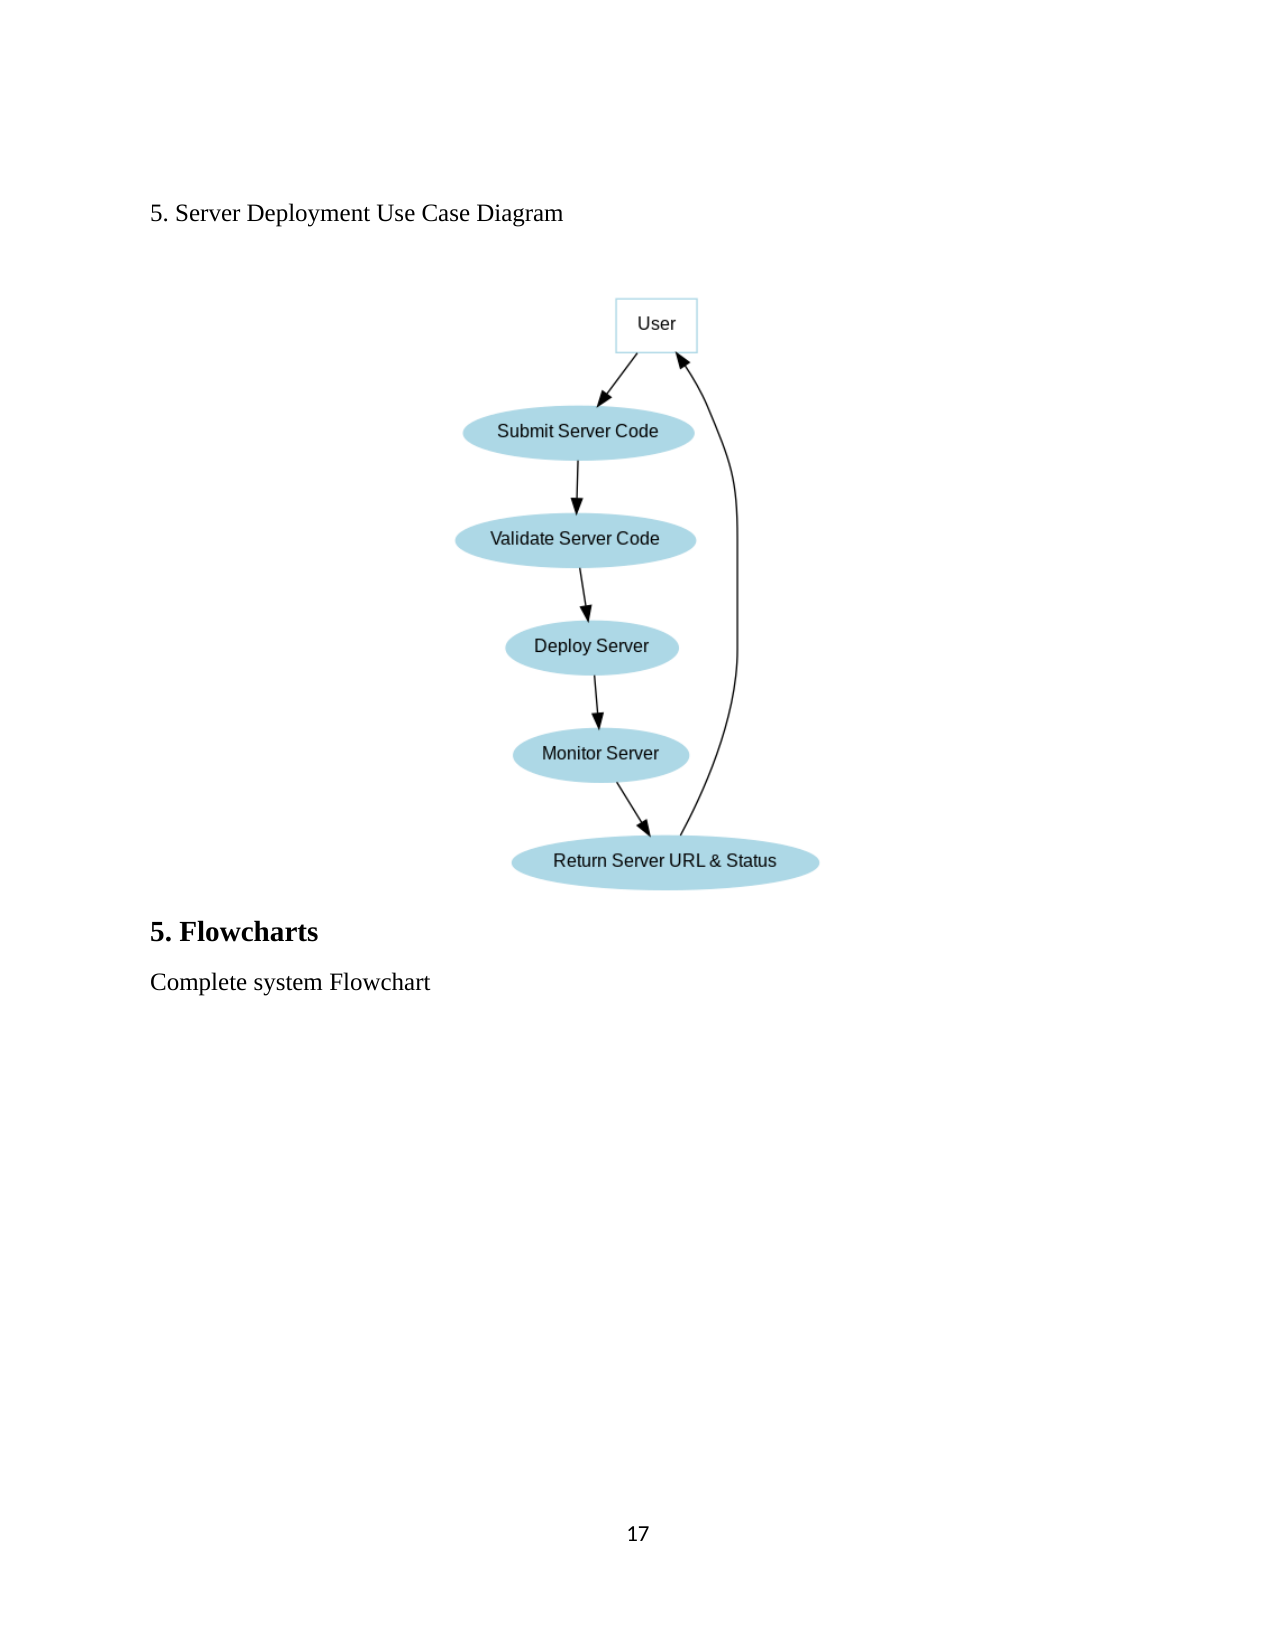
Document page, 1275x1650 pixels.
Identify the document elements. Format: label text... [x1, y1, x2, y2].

text 5. Flowcharts [150, 914, 1125, 948]
text 5. Server Deployment Use Case Diagram [150, 198, 1125, 226]
text Complete system Flowchart [150, 967, 1125, 996]
picture [451, 293, 824, 896]
